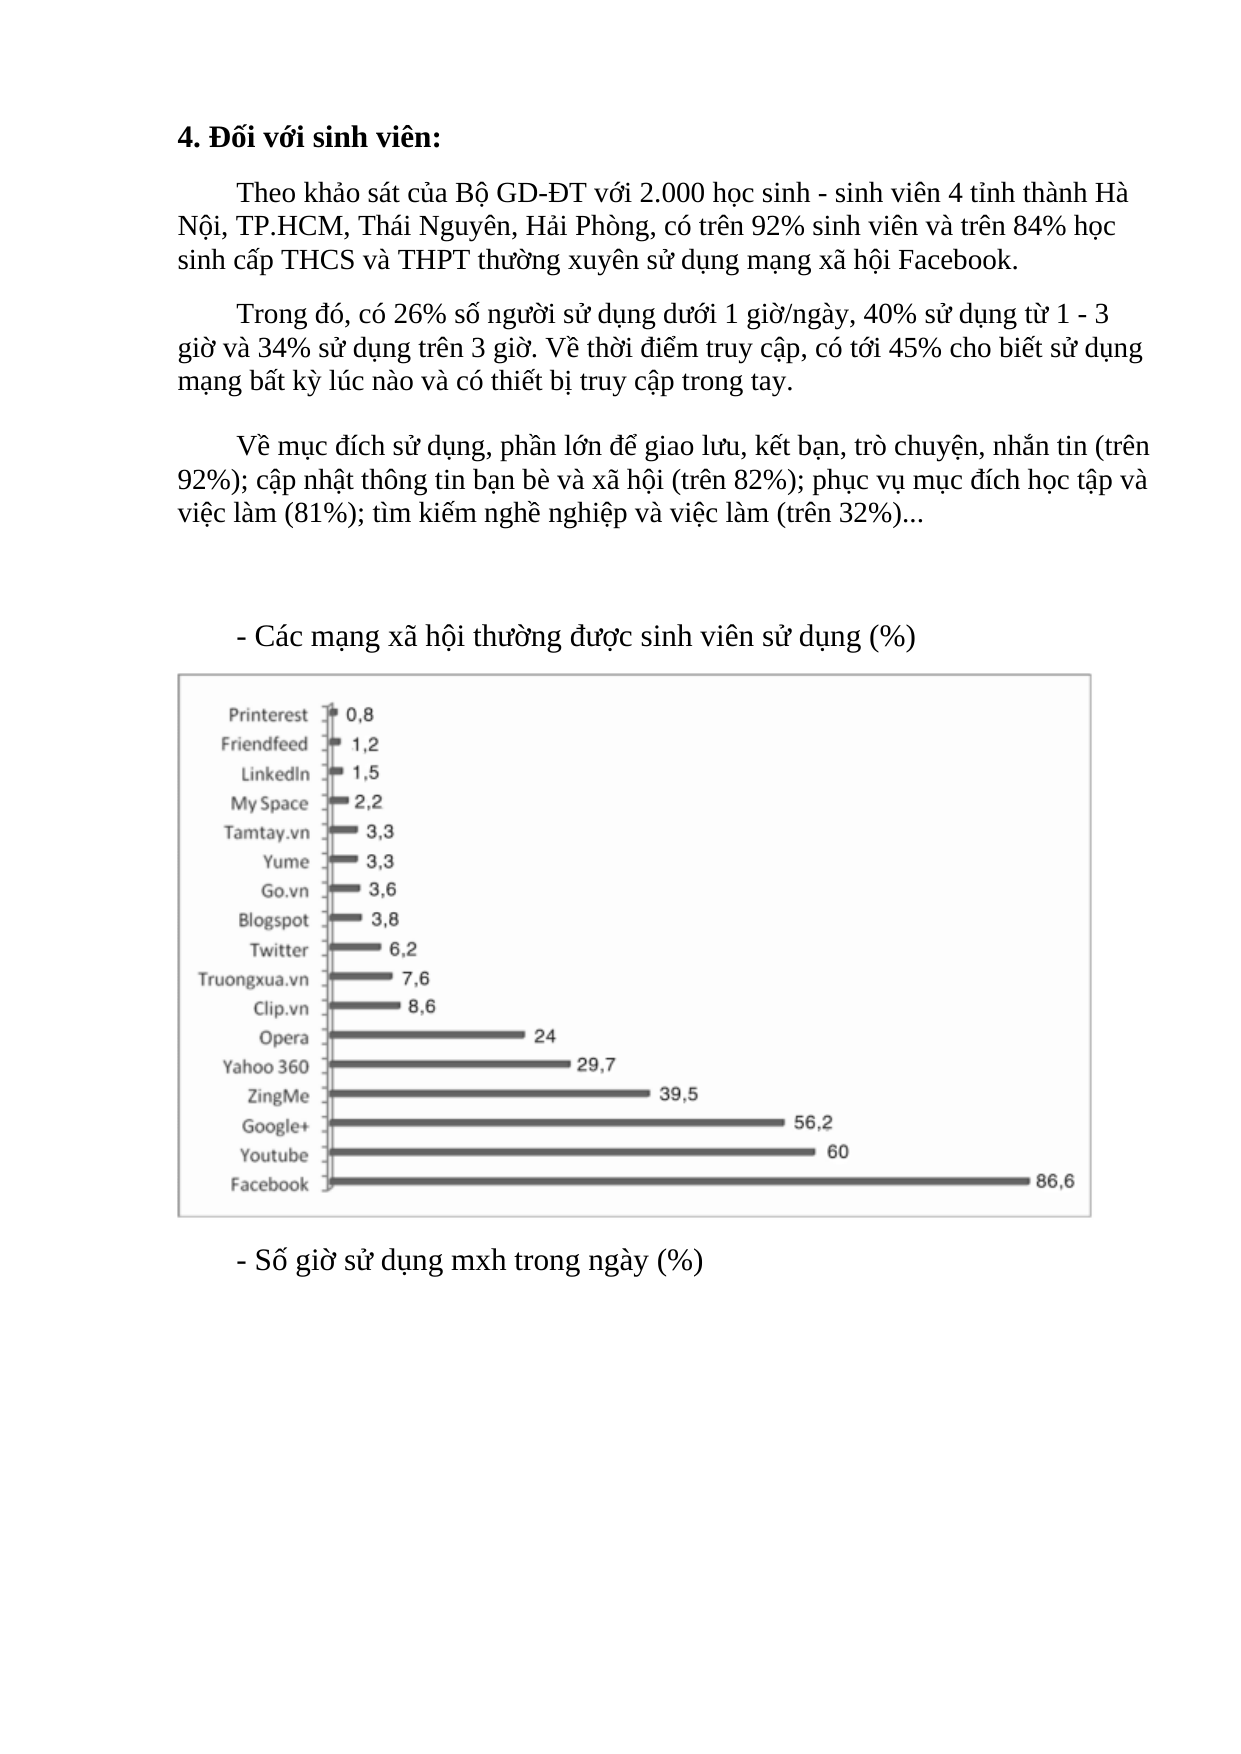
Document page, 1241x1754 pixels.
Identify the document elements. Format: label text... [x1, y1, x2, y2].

text Trong đó, có 26% số người sử dụng dưới 1 giờ/ngày, 40% sử dụng từ 1 - 3 giờ và 34% sử dụng trên 3 giờ. Về thời điểm truy cập, có tới 45% cho biết sử dụng mạng bất kỳ lúc nào và có thiết bị truy cập trong tay. [177, 296, 1152, 397]
text Về mục đích sử dụng, phần lớn để giao lưu, kết bạn, trò chuyện, nhắn tin (trên 92%); cập nhật thông tin bạn bè và xã hội (trên 82%); phục vụ mục đích học tập và việc làm (81%); tìm kiếm nghề nghiệp và việc làm (trên 32%)... [177, 428, 1152, 529]
text Theo khảo sát của Bộ GD-ĐT với 2.000 học sinh - sinh viên 4 tỉnh thành Hà Nội, TP.HCM, Thái Nguyên, Hải Phòng, có trên 92% sinh viên và trên 84% học sinh cấp THCS và THPT thường xuyên sử dụng mạng xã hội Facebook. [177, 175, 1152, 276]
text - Số giờ sử dụng mxh trong ngày (%) [177, 1241, 1152, 1277]
picture [177, 673, 1095, 1221]
text - Các mạng xã hội thường được sinh viên sử dụng (%) [177, 617, 1152, 653]
text 4. Đối với sinh viên: [177, 118, 1152, 154]
